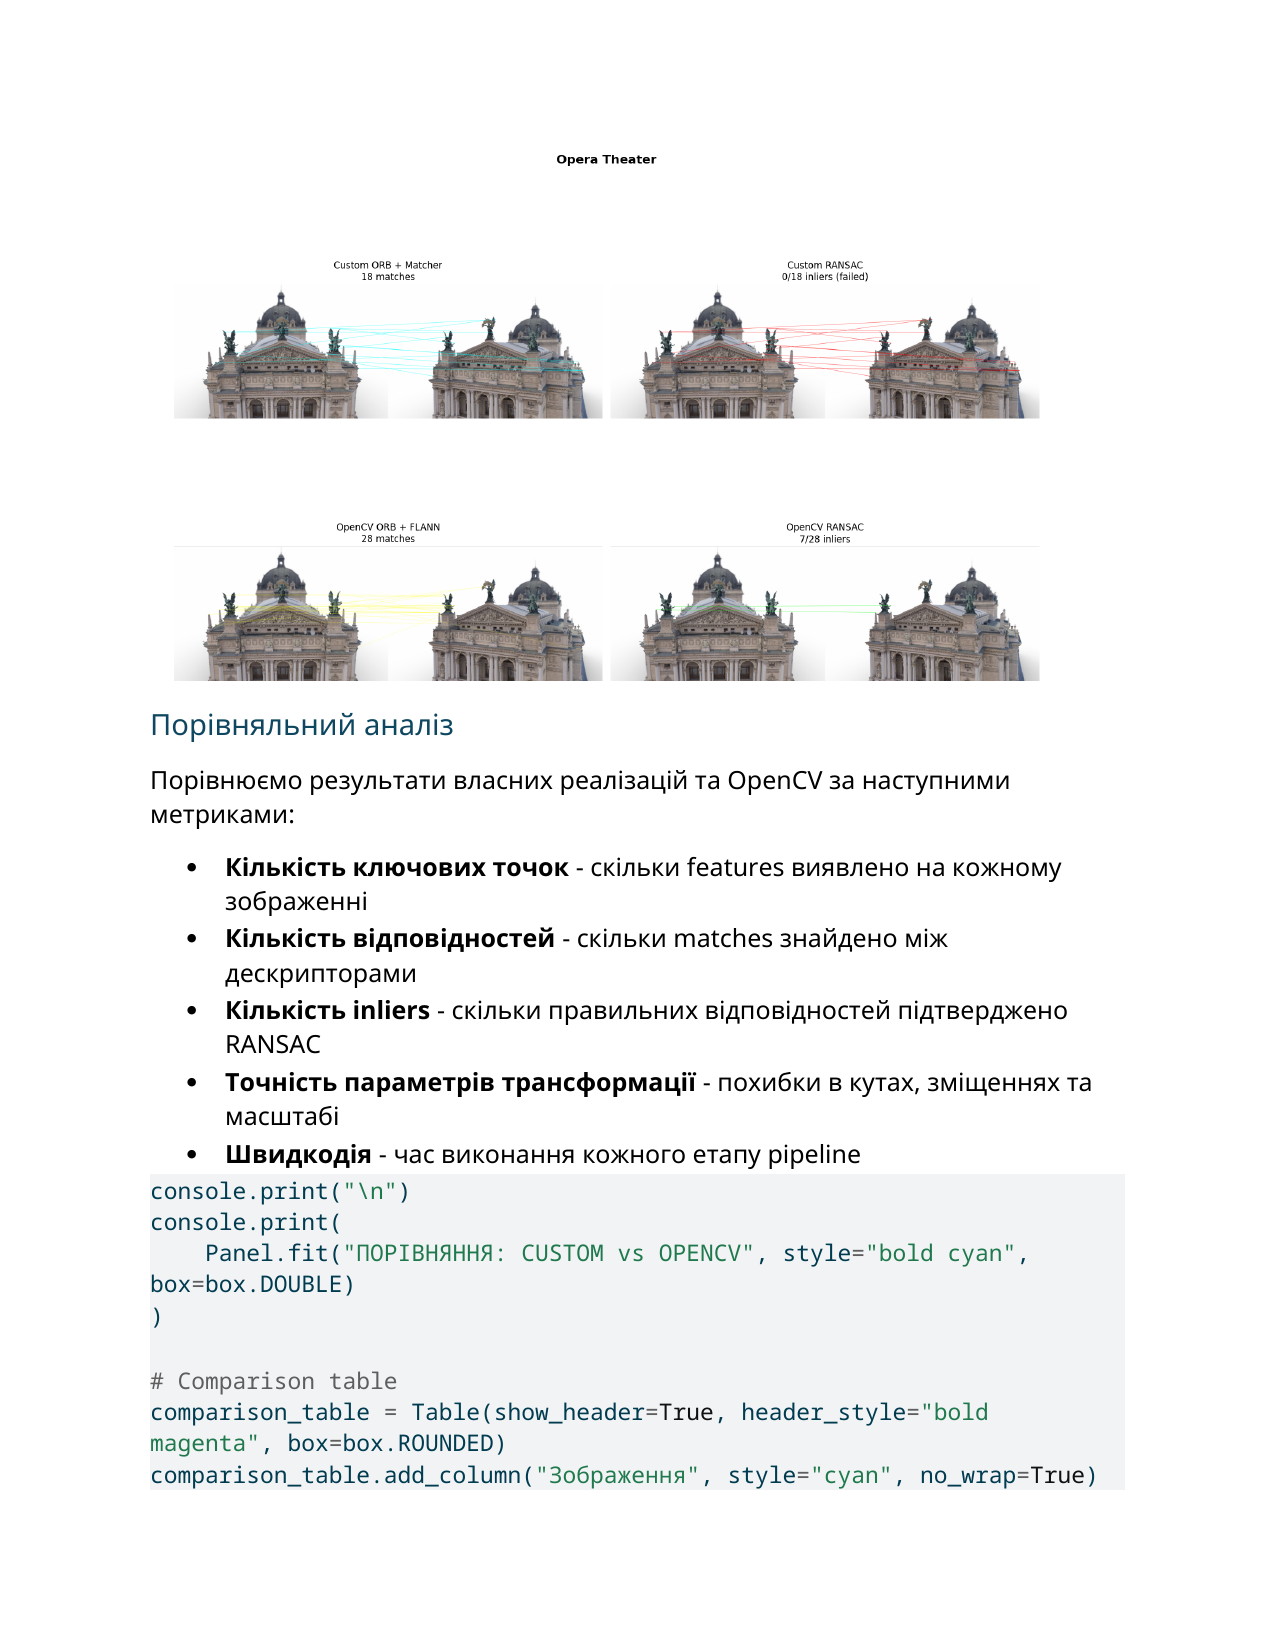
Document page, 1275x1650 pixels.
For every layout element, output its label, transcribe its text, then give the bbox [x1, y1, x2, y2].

list Кількість ключових точок - скільки features виявлено на кожному зображенні [187, 849, 1125, 917]
text Порівнюємо результати власних реалізацій та OpenCV за наступними метриками: [150, 762, 1125, 831]
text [150, 1174, 1125, 1490]
list Кількість відповідностей - скільки matches знайдено між дескрипторами [187, 921, 1125, 989]
list Кількість inliers - скільки правильних відповідностей підтверджено RANSAC [187, 993, 1125, 1061]
list Швидкодія - час виконання кожного етапу pipeline [187, 1137, 1125, 1171]
picture [168, 150, 1044, 686]
subtitle Порівняльний аналіз [150, 704, 1125, 744]
list Точність параметрів трансформації - похибки в кутах, зміщеннях та масштабі [187, 1065, 1125, 1133]
